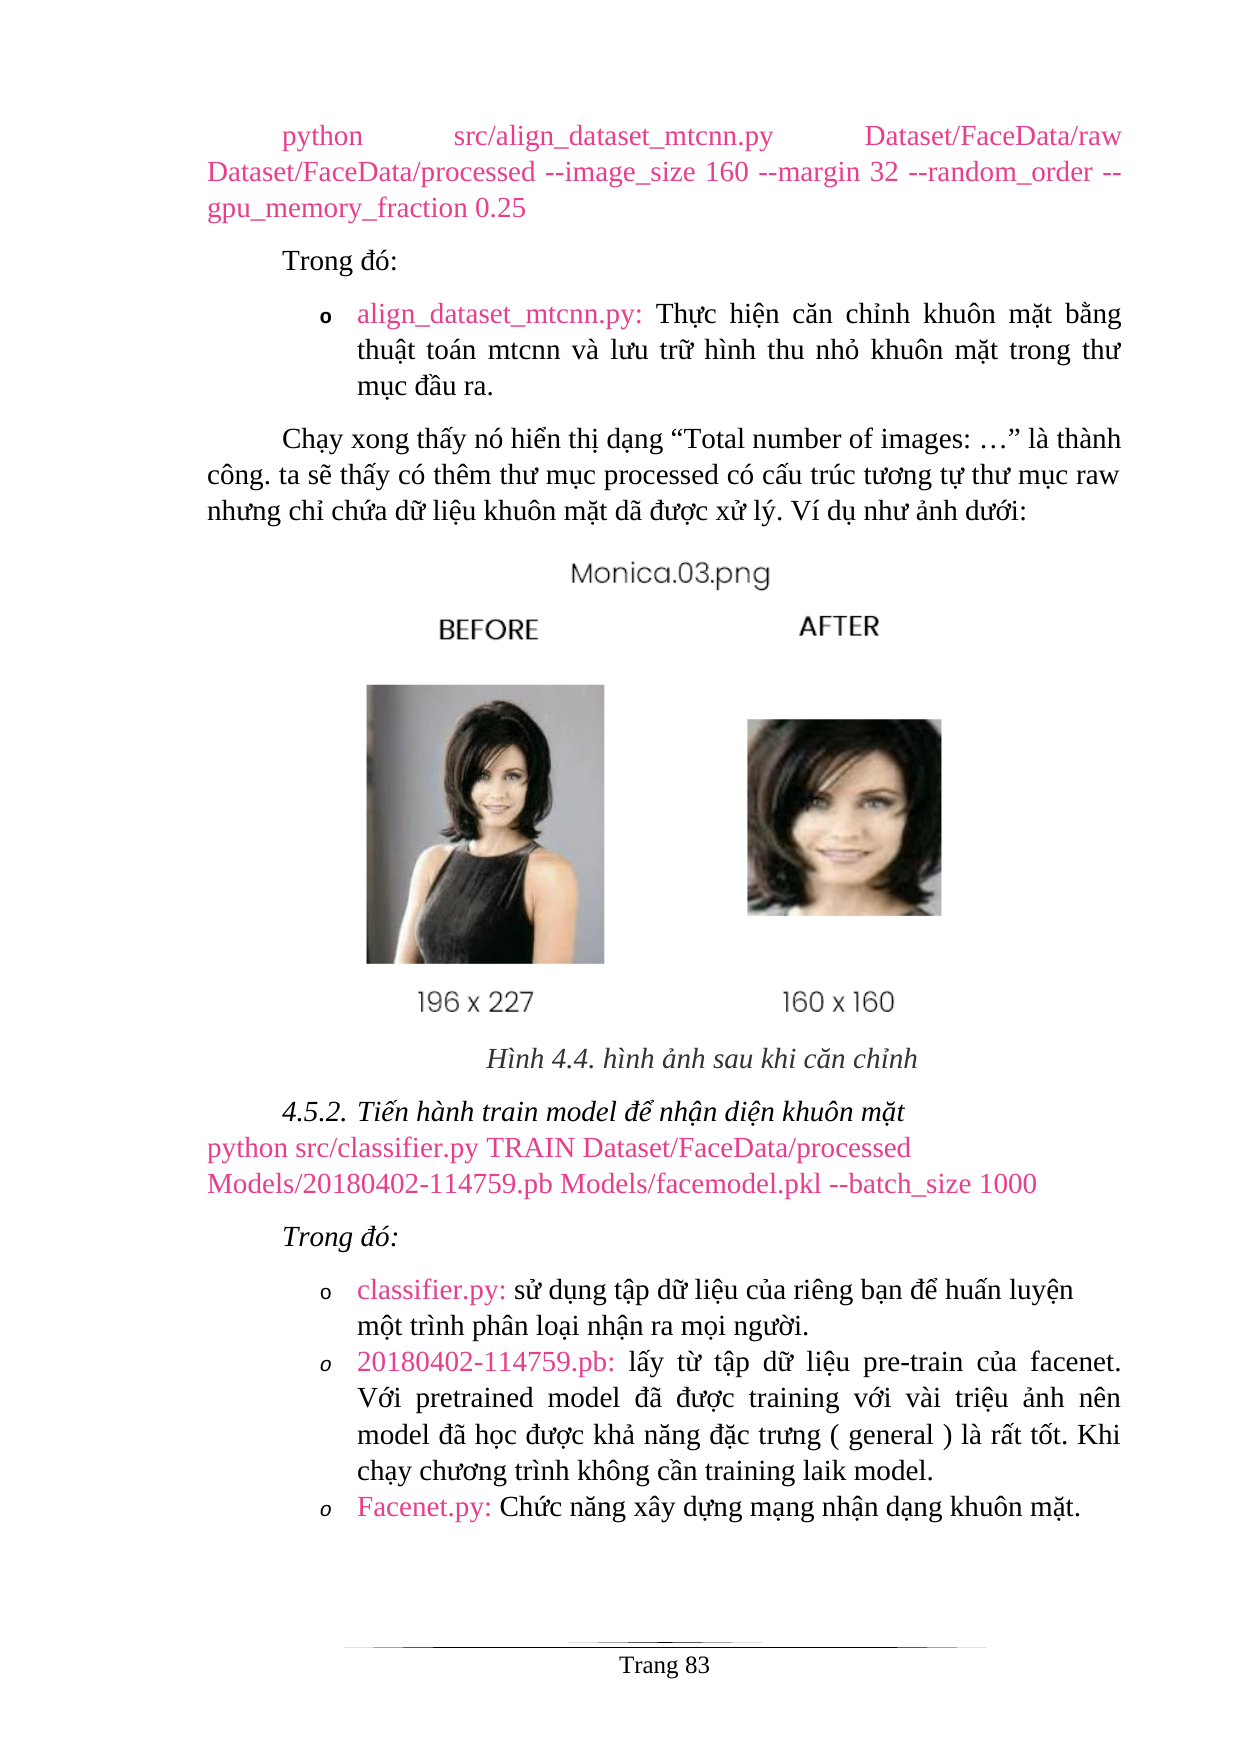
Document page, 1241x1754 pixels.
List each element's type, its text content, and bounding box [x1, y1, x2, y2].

list classifier.py: sử dụng tập dữ liệu của riêng bạn để huấn luyện một trình phân loại nhận ra mọi người. [319, 1272, 1122, 1342]
text python src/classifier.py TRAIN Dataset/FaceData/processed Models/20180402-114759.pb Models/facemodel.pkl --batch_size 1000 [207, 1130, 1122, 1200]
text Chạy xong thấy nó hiển thị dạng “Total number of images: …” là thành công. ta sẽ thấy có thêm thư mục processed có cấu trúc tương tự thư mục raw nhưng chỉ chứa dữ liệu khuôn mặt dã được xử lý. Ví dụ như ảnh dưới: [207, 421, 1122, 527]
subtitle Tiến hành train model để nhận diện khuôn mặt [282, 1094, 1122, 1128]
text Trong đó: [207, 243, 1122, 277]
text Hình 4.4. hình ảnh sau khi căn chỉnh [207, 1041, 1122, 1075]
text python src/align_dataset_mtcnn.py Dataset/FaceData/raw Dataset/FaceData/processed --image_size 160 --margin 32 --random_order --gpu_memory_fraction 0.25 [207, 118, 1122, 224]
list Facenet.py: Chức năng xây dựng mạng nhận dạng khuôn mặt. [499, 1489, 1122, 1523]
list align_dataset_mtcnn.py: Thực hiện căn chỉnh khuôn mặt bằng thuật toán mtcnn và lưu trữ hình thu nhỏ khuôn mặt trong thư mục đầu ra. [319, 296, 1122, 402]
picture [323, 546, 1080, 1023]
text Trong đó: [207, 1219, 1122, 1253]
list 20180402-114759.pb: lấy từ tập dữ liệu pre-train của facenet. Với pretrained model đã được training với vài triệu ảnh nên model đã học được khả năng đặc trưng ( general ) là rất tốt. Khi chạy chương trình không cần training laik model. [319, 1344, 1122, 1486]
